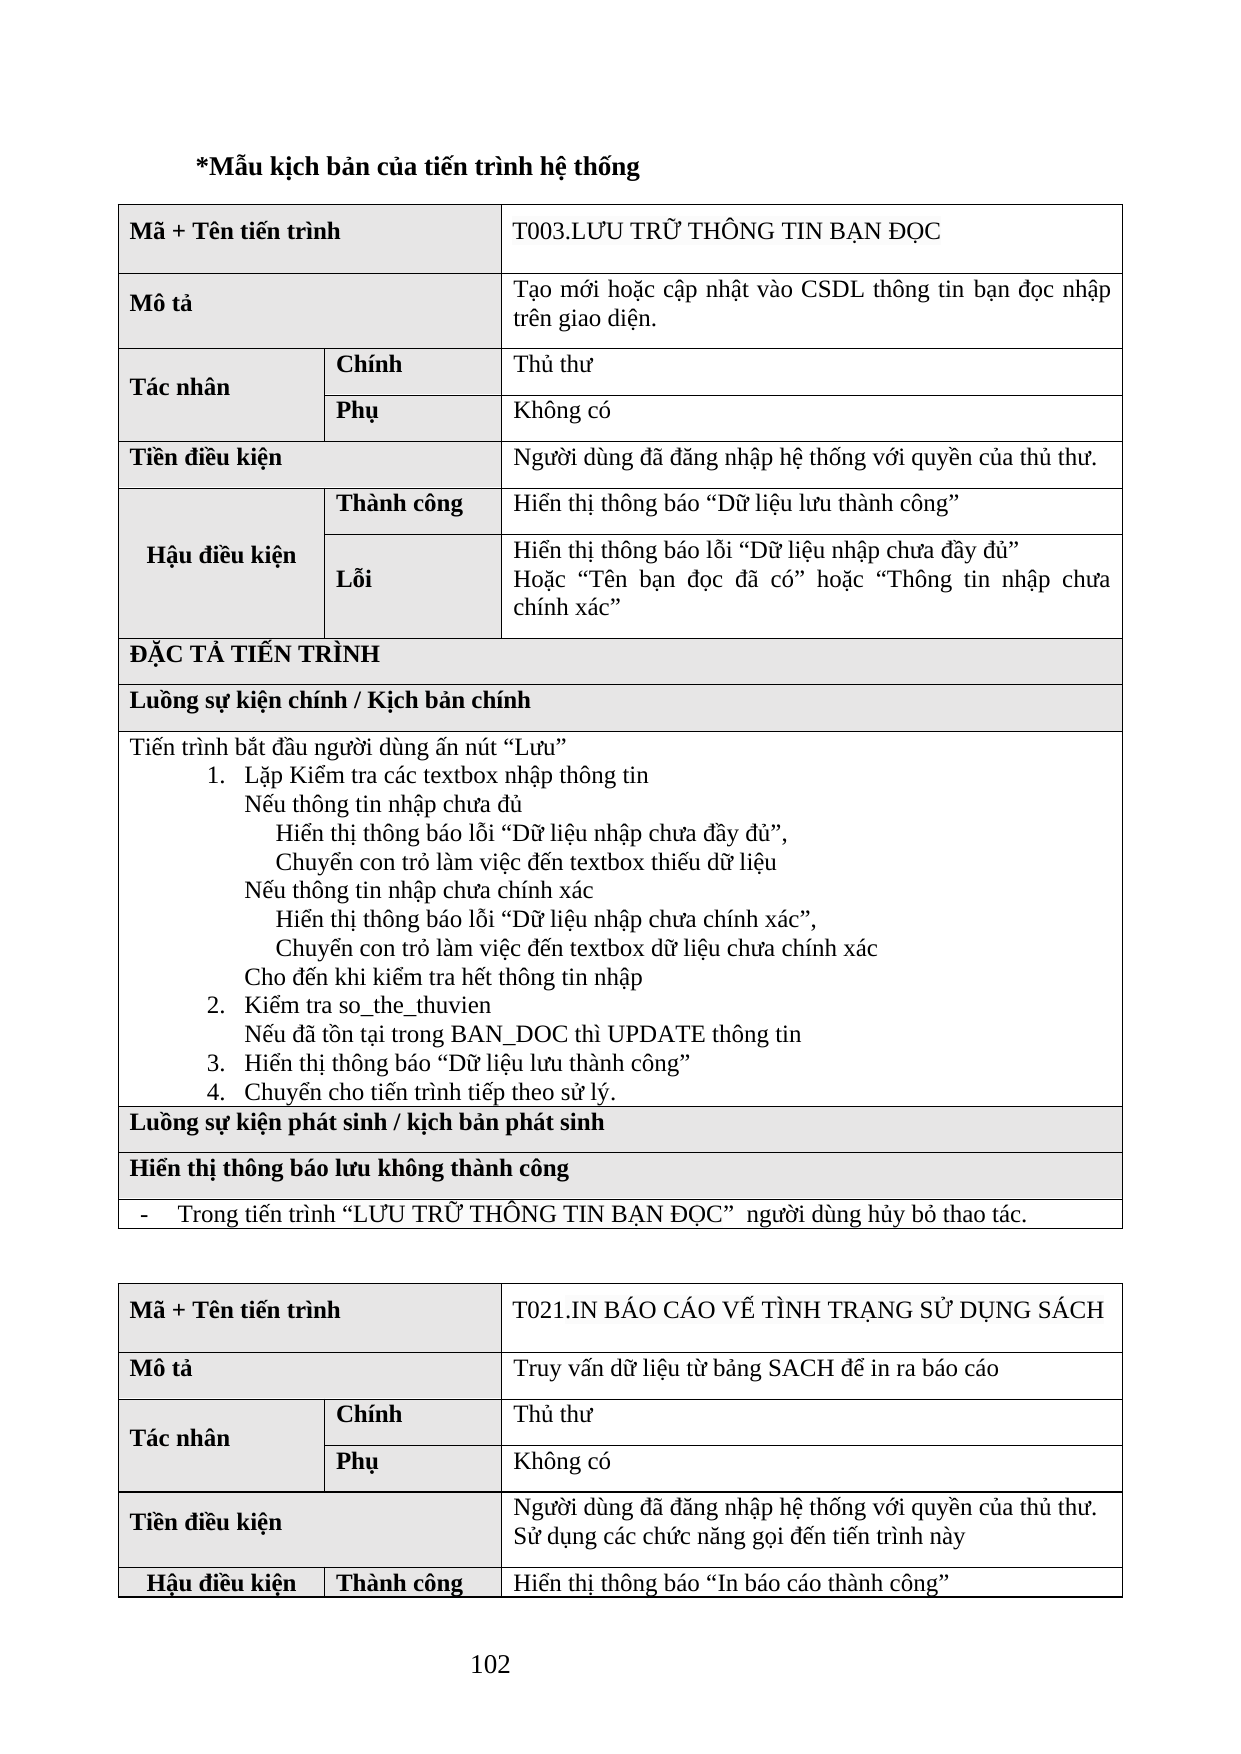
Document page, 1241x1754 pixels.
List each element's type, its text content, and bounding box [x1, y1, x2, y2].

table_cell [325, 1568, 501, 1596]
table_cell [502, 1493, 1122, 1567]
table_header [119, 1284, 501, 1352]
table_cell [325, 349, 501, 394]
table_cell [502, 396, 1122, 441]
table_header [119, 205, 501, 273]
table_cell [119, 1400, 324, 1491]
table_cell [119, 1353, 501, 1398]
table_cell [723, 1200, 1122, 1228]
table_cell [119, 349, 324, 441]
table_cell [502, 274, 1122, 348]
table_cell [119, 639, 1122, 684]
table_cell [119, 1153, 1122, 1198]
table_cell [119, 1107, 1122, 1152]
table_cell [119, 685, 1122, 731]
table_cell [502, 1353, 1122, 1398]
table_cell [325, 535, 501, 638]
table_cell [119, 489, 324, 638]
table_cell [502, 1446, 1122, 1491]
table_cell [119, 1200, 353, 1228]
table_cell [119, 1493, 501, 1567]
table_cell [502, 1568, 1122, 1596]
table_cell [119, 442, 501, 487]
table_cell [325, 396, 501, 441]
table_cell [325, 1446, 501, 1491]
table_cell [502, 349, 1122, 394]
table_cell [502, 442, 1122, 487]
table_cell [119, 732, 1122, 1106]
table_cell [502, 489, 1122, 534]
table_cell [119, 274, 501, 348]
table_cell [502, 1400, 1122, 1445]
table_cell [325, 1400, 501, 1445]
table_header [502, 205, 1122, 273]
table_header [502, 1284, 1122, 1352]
text *Mẫu kịch bản của tiến trình hệ thống [150, 150, 1090, 181]
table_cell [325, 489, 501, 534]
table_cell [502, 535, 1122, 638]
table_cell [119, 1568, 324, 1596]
